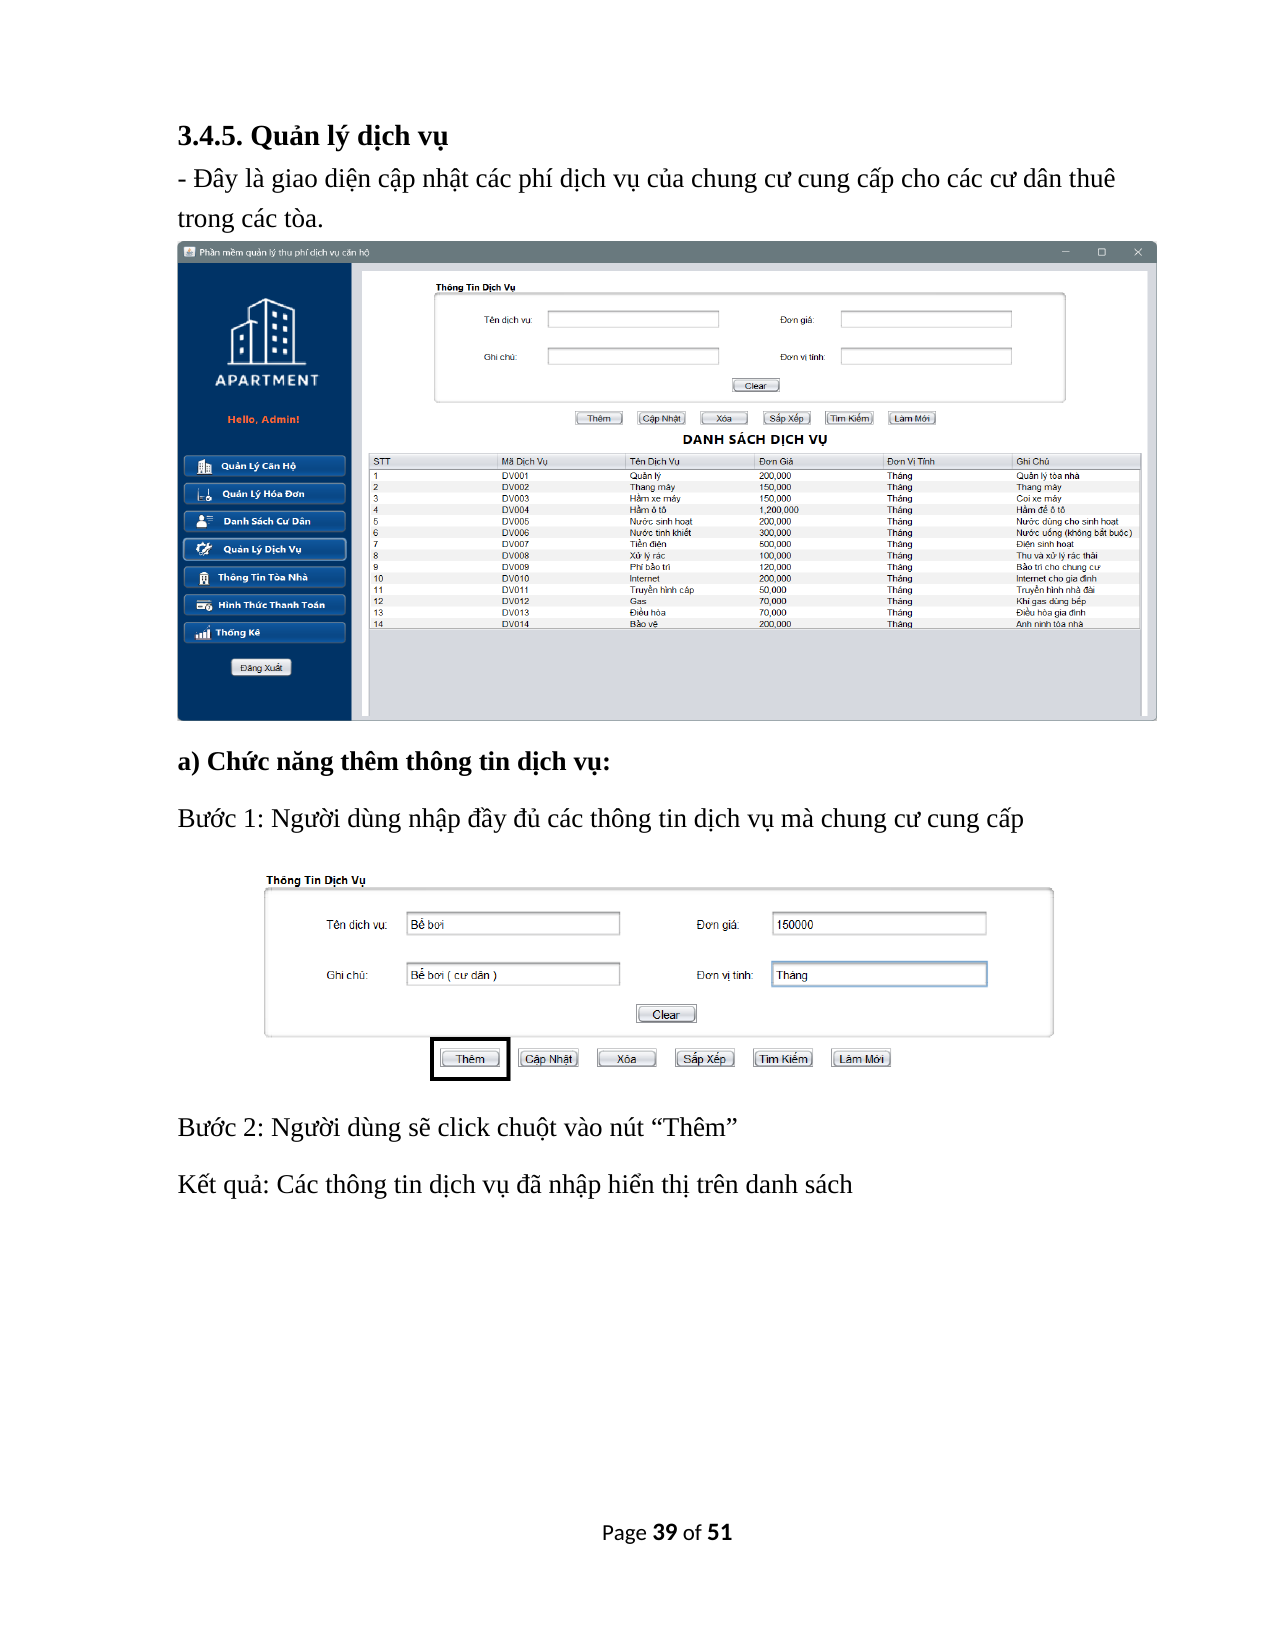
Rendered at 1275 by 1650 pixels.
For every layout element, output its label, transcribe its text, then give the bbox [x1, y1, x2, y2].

text a) Chức năng thêm thông tin dịch vụ: [177, 745, 1157, 776]
text Bước 1: Người dùng nhập đầy đủ các thông tin dịch vụ mà chung cư cung cấp [177, 802, 1157, 833]
text Kết quả: Các thông tin dịch vụ đã nhập hiển thị trên danh sách [177, 1168, 1157, 1200]
picture [177, 859, 1156, 1087]
text - Đây là giao diện cập nhật các phí dịch vụ của chung cư cung cấp cho các cư dân thuê trong các tòa. [177, 162, 1157, 241]
picture [177, 241, 1157, 721]
text Bước 2: Người dùng sẽ click chuột vào nút “Thêm” [177, 1111, 1157, 1143]
subtitle 3.4.5. Quản lý dịch vụ [177, 118, 1157, 152]
